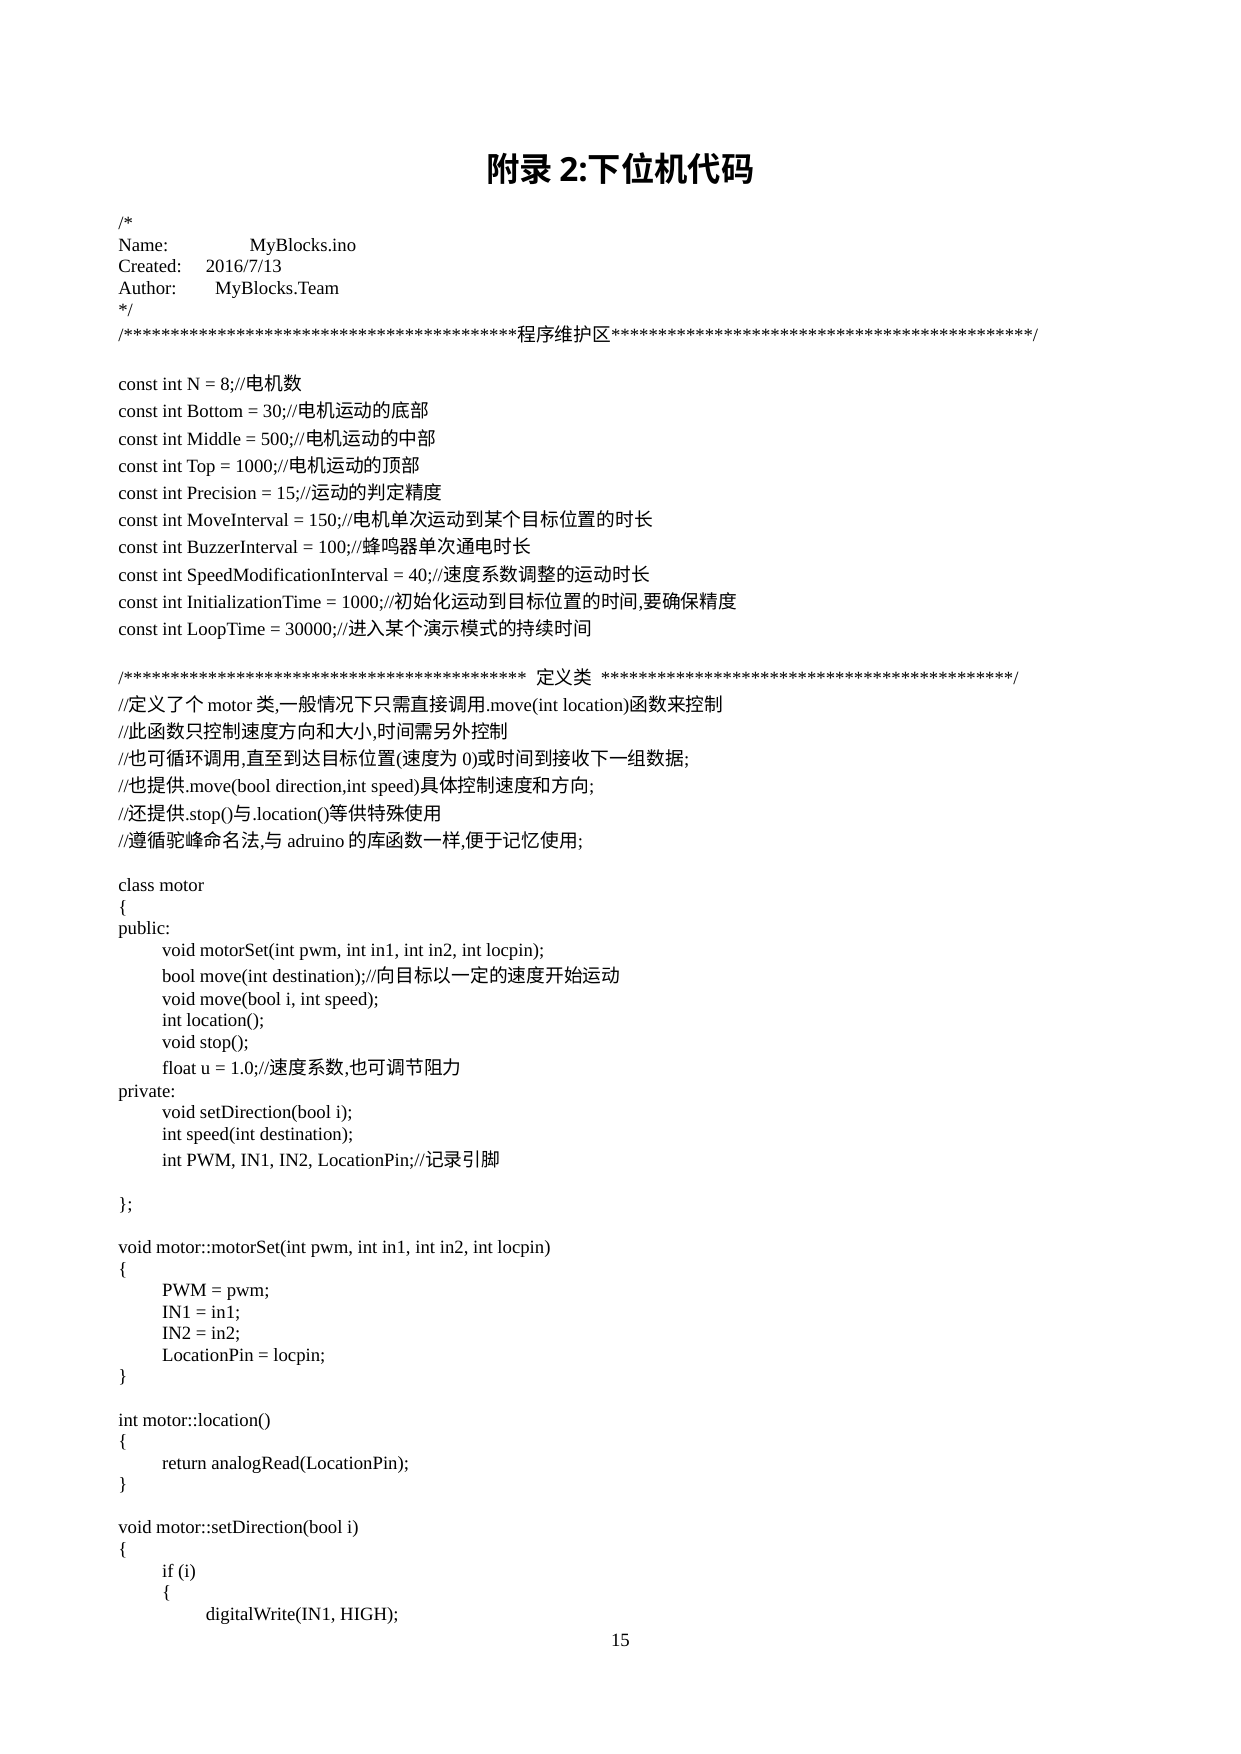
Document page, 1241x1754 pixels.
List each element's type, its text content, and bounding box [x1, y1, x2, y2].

text { [118, 896, 1122, 917]
text digitalWrite(IN1, HIGH); [118, 1603, 1122, 1624]
text bool move(int destination);//向目标以一定的速度开始运动 [118, 960, 1122, 988]
text } [118, 1473, 1122, 1495]
text IN2 = in2; [118, 1322, 1122, 1344]
text void setDirection(bool i); [118, 1101, 1122, 1123]
text /******************************************* 定义类 ********************************************/ [118, 662, 1122, 689]
text */ [118, 298, 1122, 320]
text /******************************************程序维护区*********************************************/ [118, 320, 1122, 347]
text IN1 = in1; [118, 1301, 1122, 1322]
text } [118, 1365, 1122, 1387]
text float u = 1.0;//速度系数,也可调节阻力 [118, 1052, 1122, 1079]
text /* [118, 212, 1122, 234]
text const int InitializationTime = 1000;//初始化运动到目标位置的时间,要确保精度 [118, 586, 1122, 613]
text //还提供.stop()与.location()等供特殊使用 [118, 798, 1122, 825]
text class motor [118, 874, 1122, 896]
text //也提供.move(bool direction,int speed)具体控制速度和方向; [118, 771, 1122, 798]
text int speed(int destination); [118, 1123, 1122, 1144]
text { [118, 1430, 1122, 1452]
text if (i) [118, 1559, 1122, 1581]
text const int MoveInterval = 150;//电机单次运动到某个目标位置的时长 [118, 505, 1122, 532]
text return analogRead(LocationPin); [118, 1452, 1122, 1473]
text //也可循环调用,直至到达目标位置(速度为0)或时间到接收下一组数据; [118, 744, 1122, 771]
text PWM = pwm; [118, 1279, 1122, 1301]
text const int LoopTime = 30000;//进入某个演示模式的持续时间 [118, 613, 1122, 641]
text //定义了个motor类,一般情况下只需直接调用.move(int location)函数来控制 [118, 689, 1122, 717]
text { [118, 1581, 1122, 1603]
text const int Top = 1000;//电机运动的顶部 [118, 450, 1122, 478]
text const int BuzzerInterval = 100;//蜂鸣器单次通电时长 [118, 532, 1122, 559]
text { [118, 1538, 1122, 1559]
text const int Precision = 15;//运动的判定精度 [118, 478, 1122, 505]
text }; [118, 1193, 1122, 1214]
text //遵循驼峰命名法,与adruino的库函数一样,便于记忆使用; [118, 825, 1122, 853]
text void move(bool i, int speed); [118, 988, 1122, 1009]
text public: [118, 917, 1122, 939]
text void stop(); [118, 1031, 1122, 1052]
text int location(); [118, 1009, 1122, 1031]
text { [118, 1258, 1122, 1279]
text Name: MyBlocks.ino [118, 234, 1122, 255]
text const int Middle = 500;//电机运动的中部 [118, 423, 1122, 450]
text Author: MyBlocks.Team [118, 277, 1122, 298]
text int motor::location() [118, 1408, 1122, 1430]
text void motorSet(int pwm, int in1, int in2, int locpin); [118, 939, 1122, 960]
text void motor::motorSet(int pwm, int in1, int in2, int locpin) [118, 1236, 1122, 1258]
text LocationPin = locpin; [118, 1344, 1122, 1365]
text const int SpeedModificationInterval = 40;//速度系数调整的运动时长 [118, 559, 1122, 586]
text const int Bottom = 30;//电机运动的底部 [118, 396, 1122, 423]
subtitle 附录2:下位机代码 [118, 143, 1122, 192]
text void motor::setDirection(bool i) [118, 1516, 1122, 1538]
text //此函数只控制速度方向和大小,时间需另外控制 [118, 717, 1122, 744]
text const int N = 8;//电机数 [118, 369, 1122, 396]
text private: [118, 1079, 1122, 1101]
text Created: 2016/7/13 [118, 255, 1122, 277]
text int PWM, IN1, IN2, LocationPin;//记录引脚 [118, 1144, 1122, 1171]
